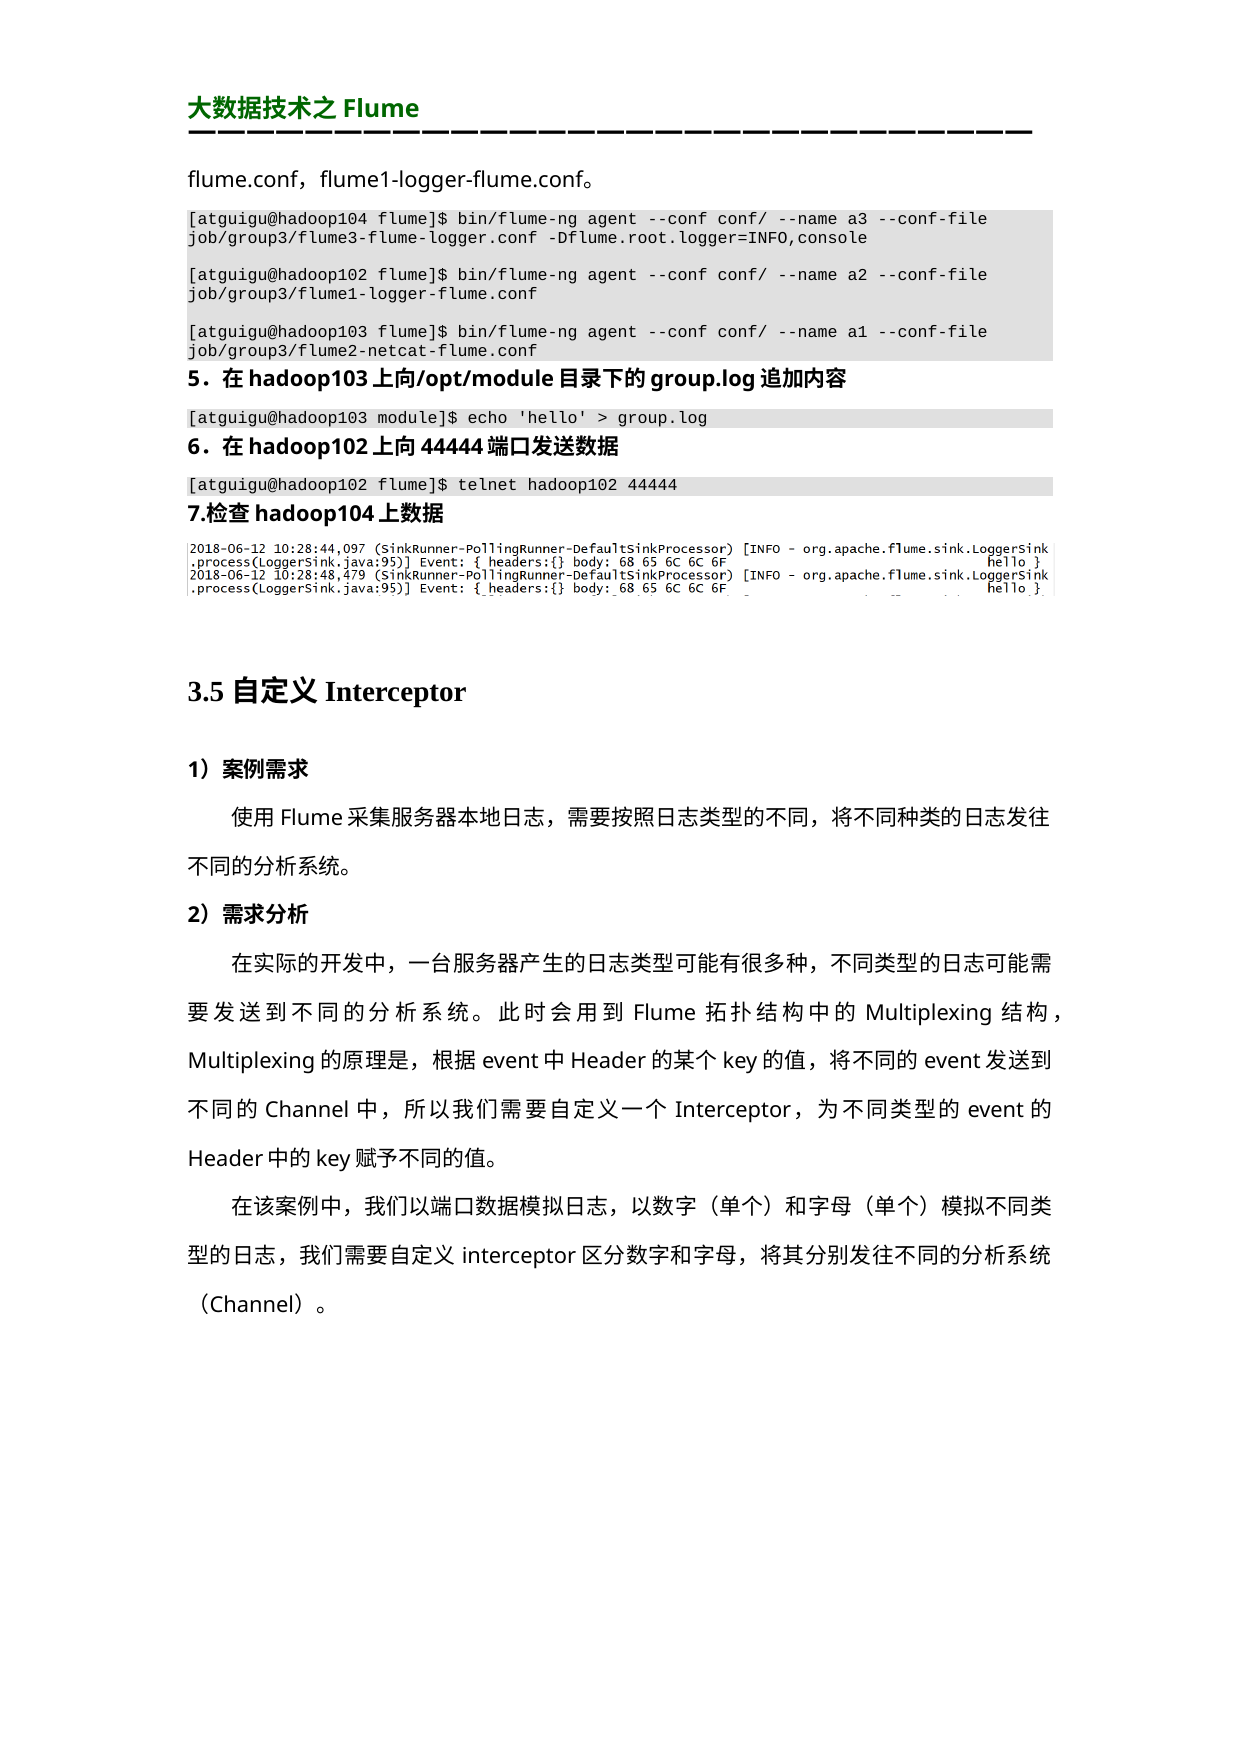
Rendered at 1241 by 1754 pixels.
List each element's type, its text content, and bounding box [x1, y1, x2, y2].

text 5．在hadoop103上向/opt/module目录下的group.log追加内容 [187, 361, 1053, 394]
text 在实际的开发中，一台服务器产生的日志类型可能有很多种，不同类型的日志可能需要发送到不同的分析系统。此时会用到Flume拓扑结构中的Multiplexing结构，Multiplexing的原理是，根据event中Header的某个key的值，将不同的event发送到不同的Channel中，所以我们需要自定义一个Interceptor，为不同类型的event的Header中的key赋予不同的值。 [187, 945, 1053, 1173]
text [atguigu@hadoop104 flume]$ bin/flume-ng agent --conf conf/ --name a3 --conf-file job/group3/flume3-flume-logger.conf -Dflume.root.logger=INFO,console [187, 210, 1053, 248]
text [atguigu@hadoop103 flume]$ bin/flume-ng agent --conf conf/ --name a1 --conf-file job/group3/flume2-netcat-flume.conf [187, 323, 1053, 361]
text 1）案例需求 [187, 752, 1053, 784]
picture [187, 543, 1055, 596]
text [atguigu@hadoop102 flume]$ telnet hadoop102 44444 [187, 477, 1053, 496]
subtitle 3.5 自定义Interceptor [187, 656, 1053, 721]
text 6．在hadoop102上向44444端口发送数据 [187, 428, 1053, 461]
text [atguigu@hadoop102 flume]$ bin/flume-ng agent --conf conf/ --name a2 --conf-file job/group3/flume1-logger-flume.conf [187, 267, 1053, 304]
text 在该案例中，我们以端口数据模拟日志，以数字（单个）和字母（单个）模拟不同类型的日志，我们需要自定义interceptor区分数字和字母，将其分别发往不同的分析系统（Channel）。 [187, 1189, 1053, 1319]
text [187, 162, 1053, 194]
text 7.检查hadoop104上数据 [187, 496, 1053, 528]
text [atguigu@hadoop103 module]$ echo 'hello' > group.log [187, 409, 1053, 428]
text 2）需求分析 [187, 897, 1053, 929]
text 使用Flume采集服务器本地日志，需要按照日志类型的不同，将不同种类的日志发往不同的分析系统。 [187, 800, 1053, 881]
